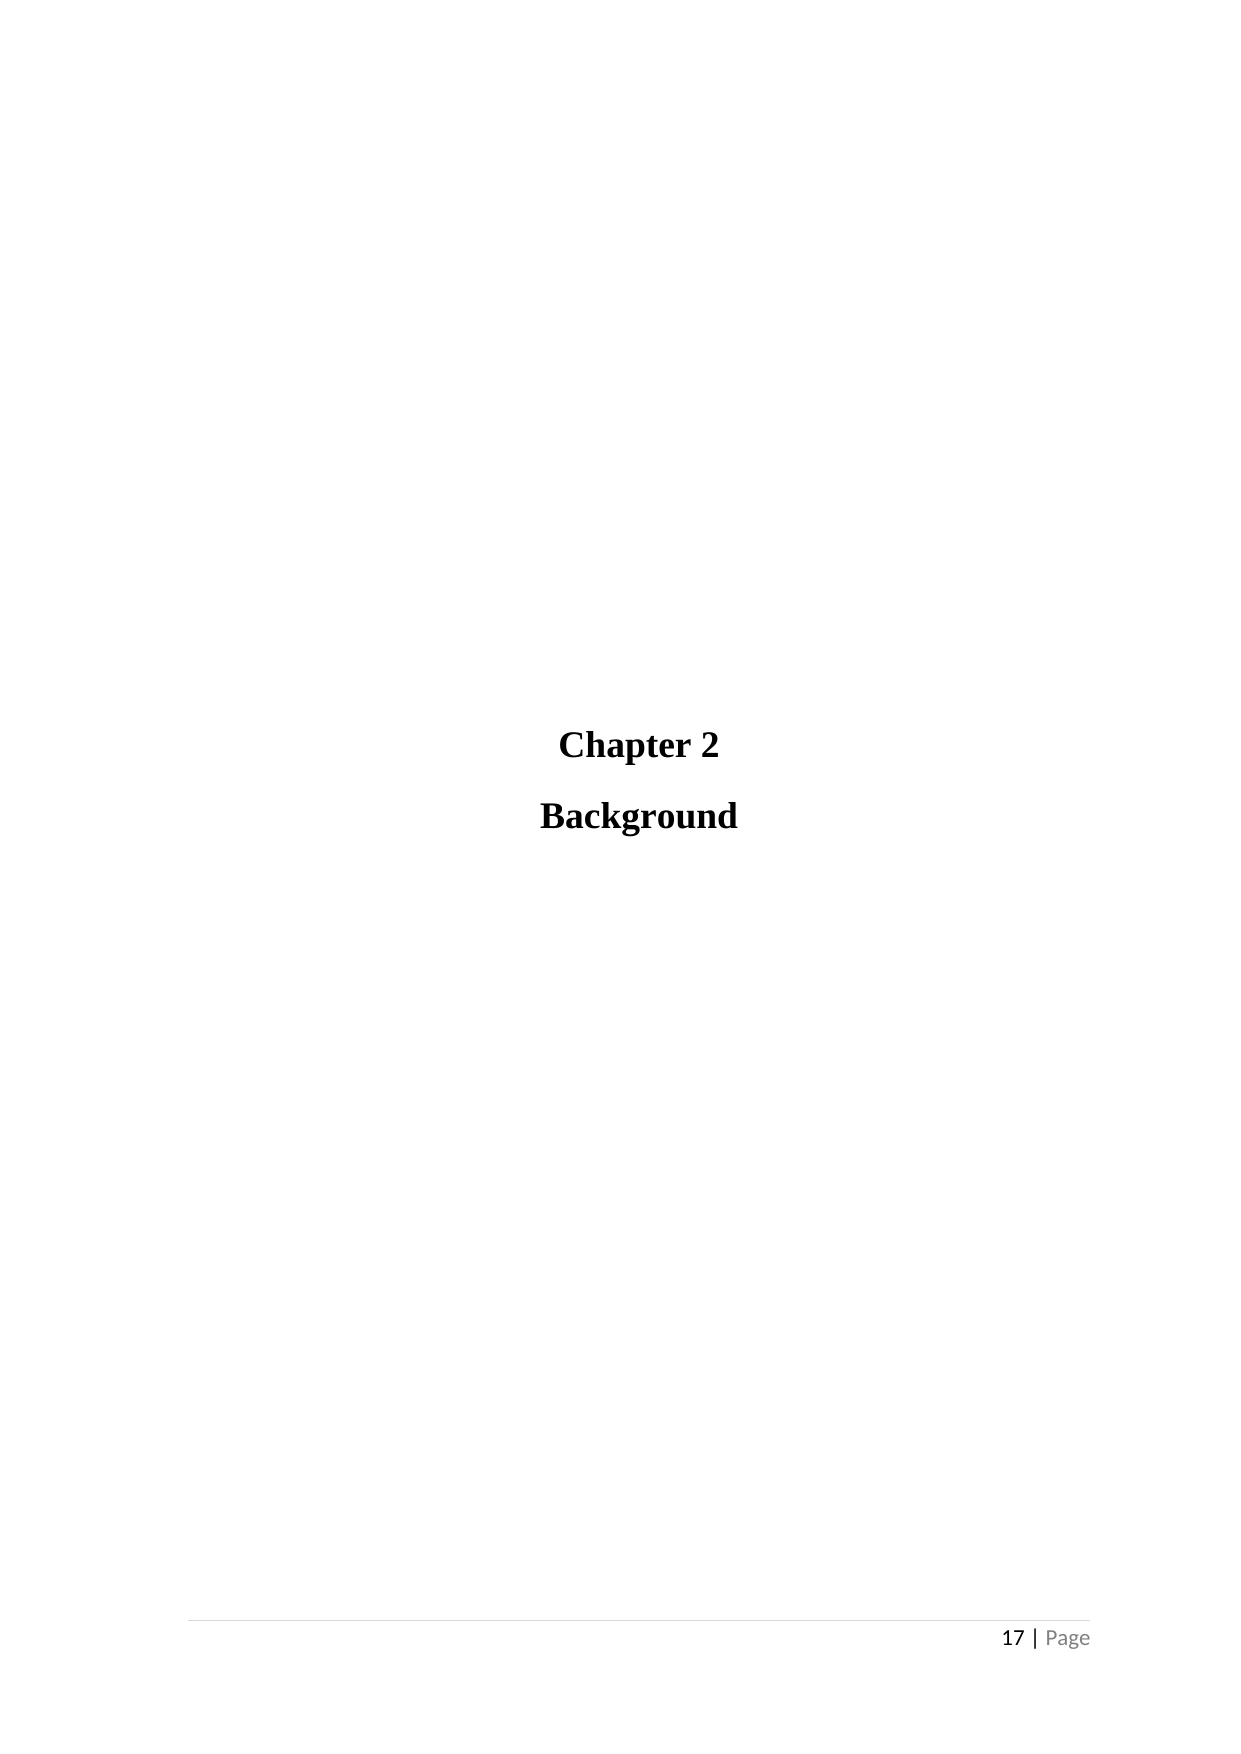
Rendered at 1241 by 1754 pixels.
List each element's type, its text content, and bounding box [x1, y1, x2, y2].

text Background [187, 793, 1090, 836]
text Chapter 2 [187, 723, 1090, 766]
